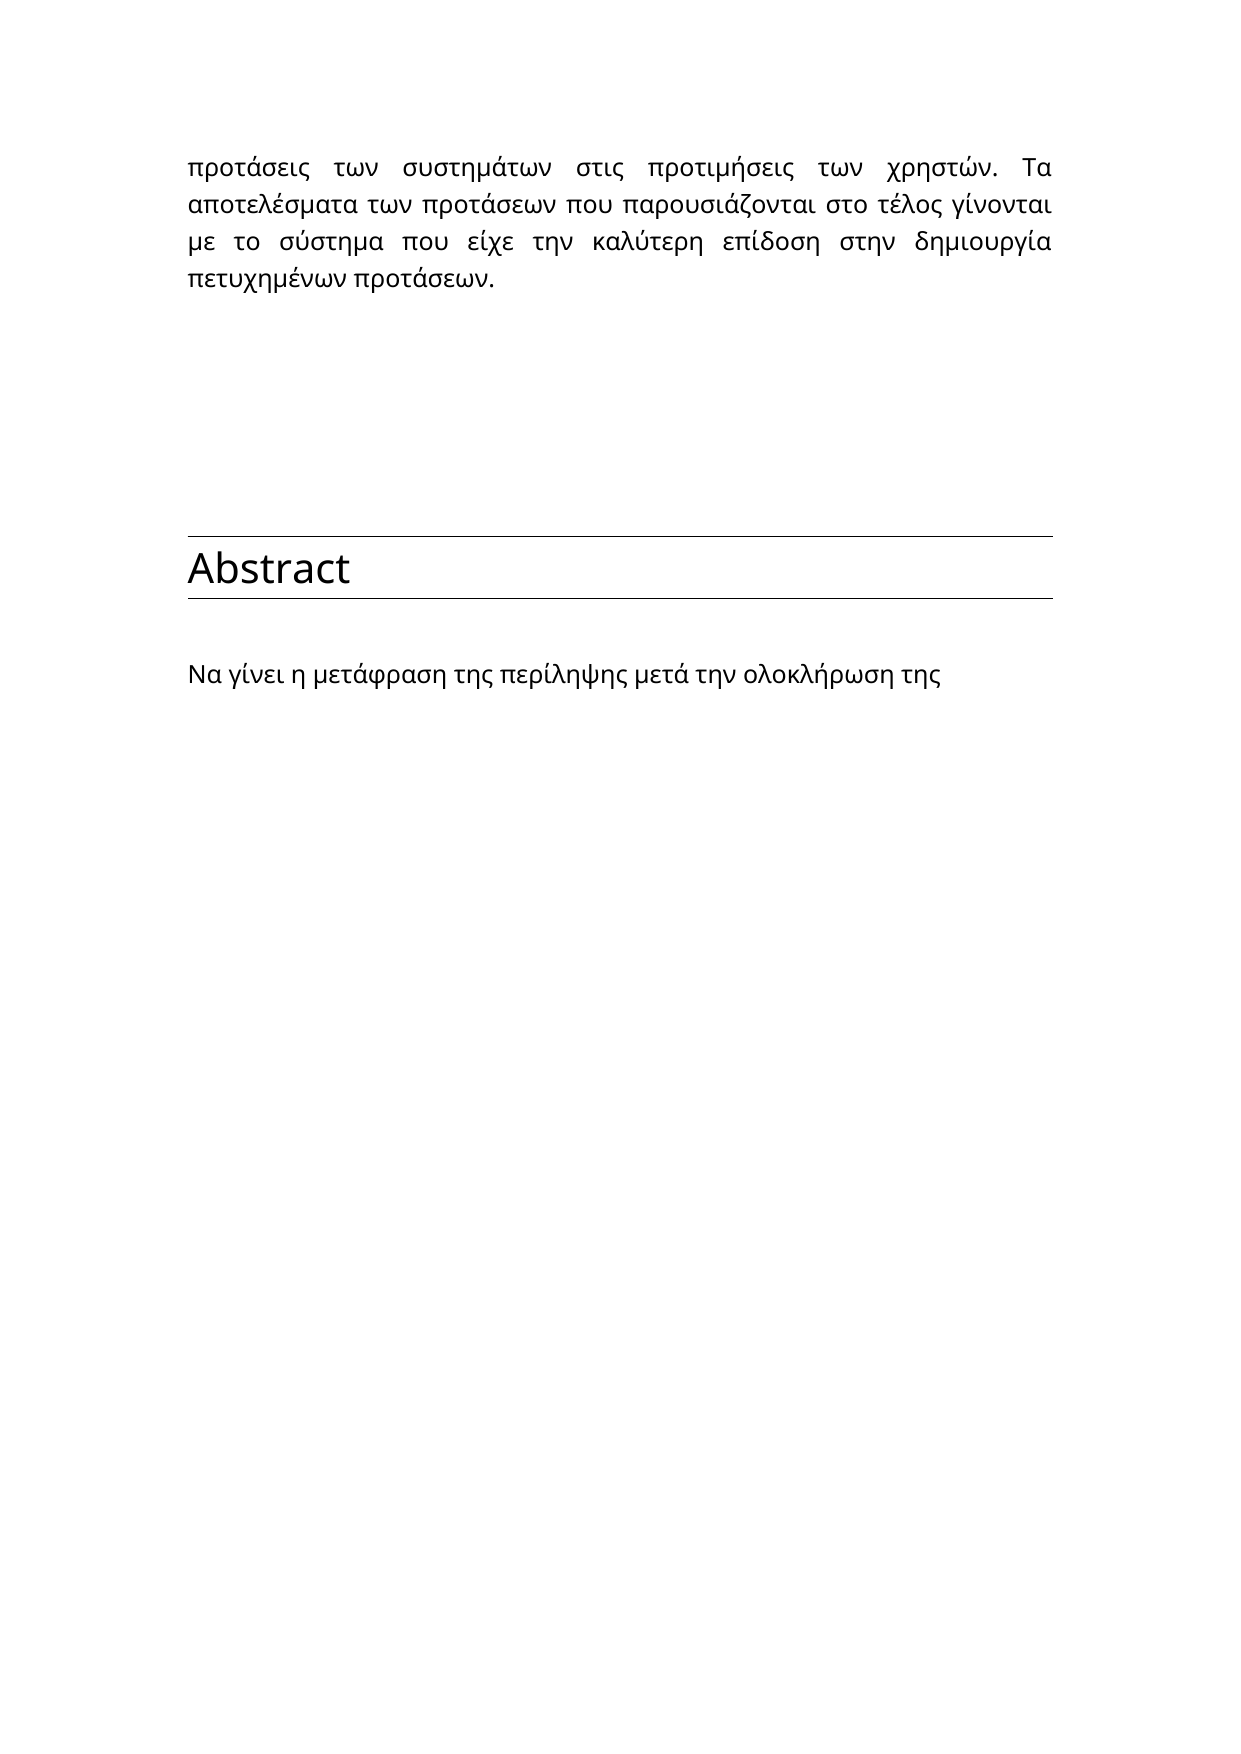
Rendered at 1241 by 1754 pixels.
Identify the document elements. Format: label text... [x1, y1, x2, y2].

subtitle Abstract [187, 537, 1053, 599]
text Να γίνει η μετάφραση της περίληψης μετά την ολοκλήρωση της [187, 657, 1053, 691]
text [187, 150, 1053, 294]
